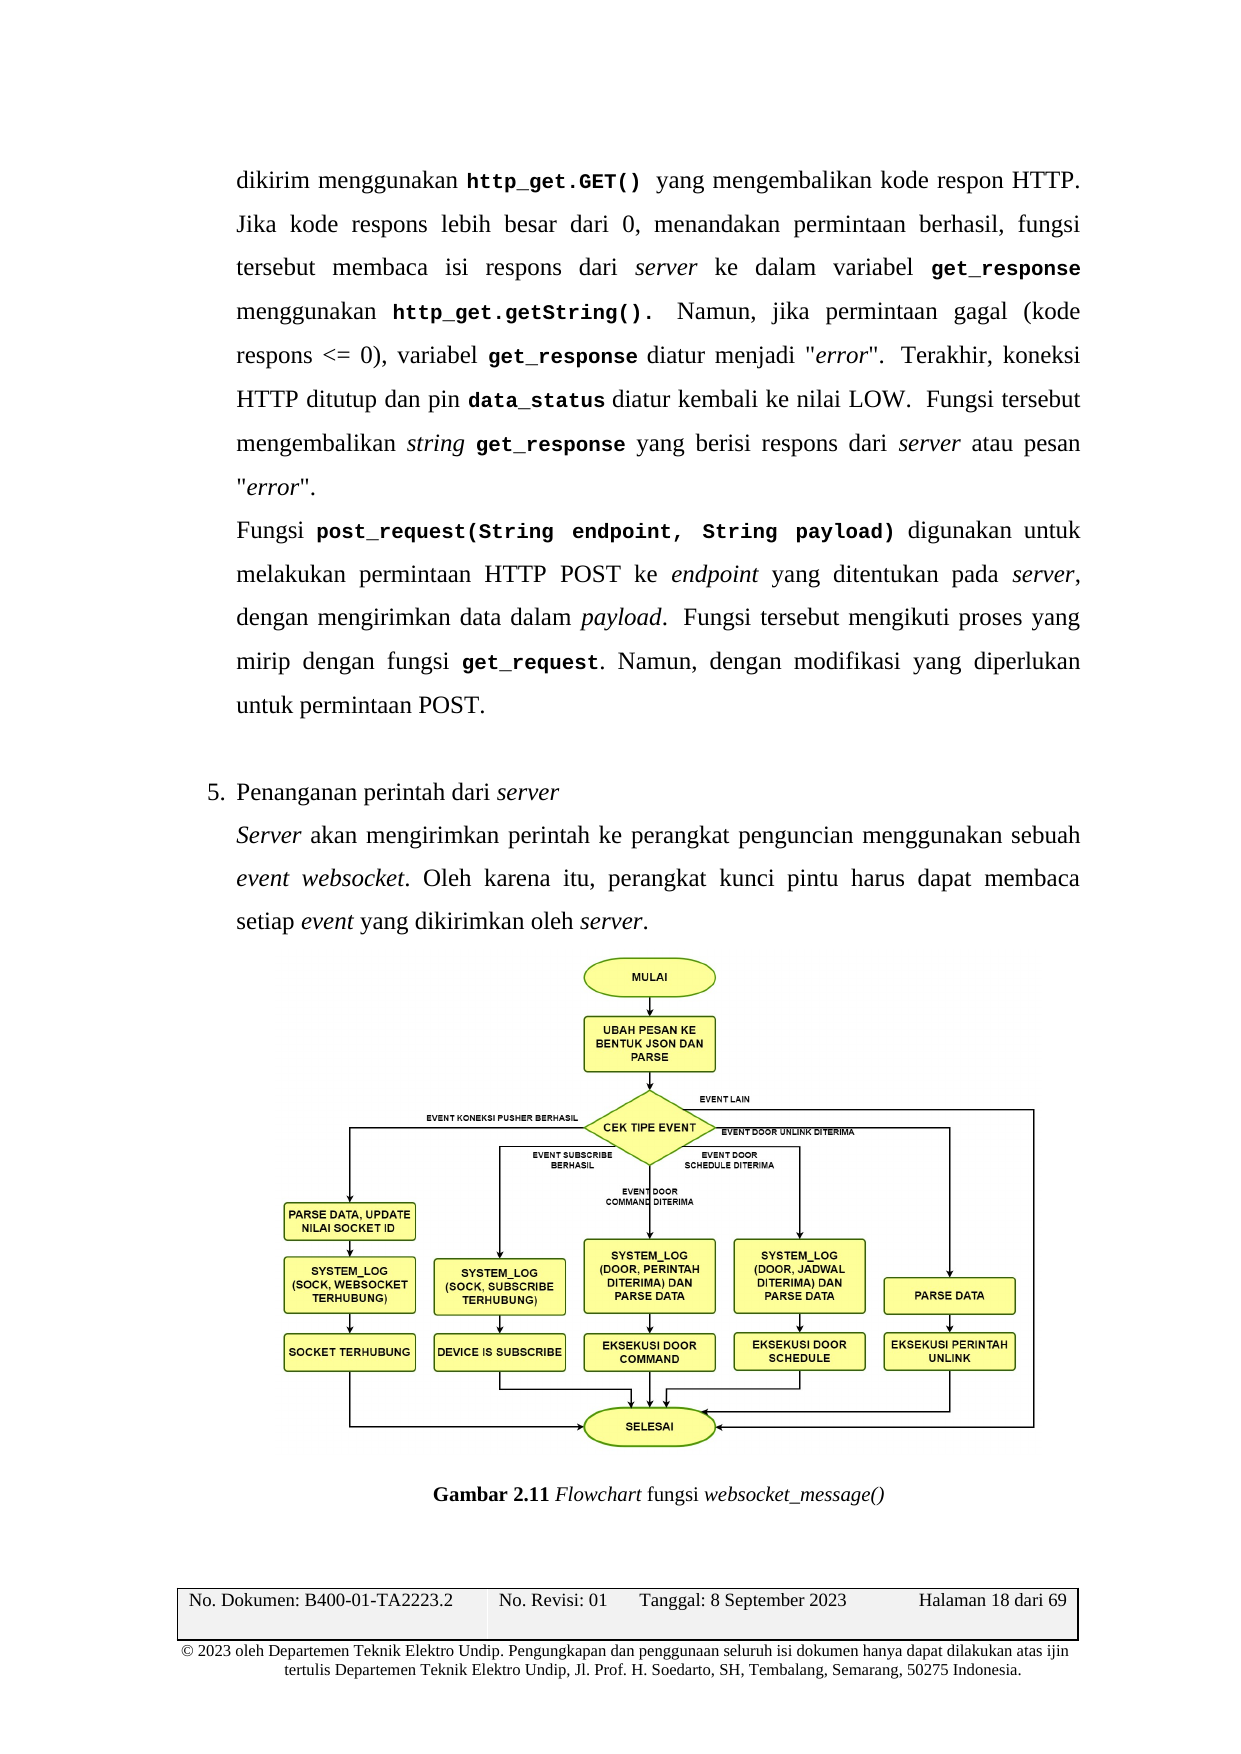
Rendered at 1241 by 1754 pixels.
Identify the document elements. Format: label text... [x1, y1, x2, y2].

list Penanganan perintah dari server [207, 777, 1081, 805]
text Gambar 2.11 Flowchart fungsi websocket_message() [236, 1482, 1081, 1506]
text Fungsi post_request(String endpoint, String payload) digunakan untuk melakukan permintaan HTTP POST ke endpoint yang ditentukan pada server, dengan mengirimkan data dalam payload. Fungsi tersebut mengikuti proses yang mirip dengan fungsi get_request. Namun, dengan modifikasi yang diperlukan untuk permintaan POST. [236, 515, 1081, 719]
picture [274, 949, 1043, 1455]
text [236, 165, 1081, 501]
list Server akan mengirimkan perintah ke perangkat penguncian menggunakan sebuah event websocket. Oleh karena itu, perangkat kunci pintu harus dapat membaca setiap event yang dikirimkan oleh server. [236, 820, 1081, 935]
